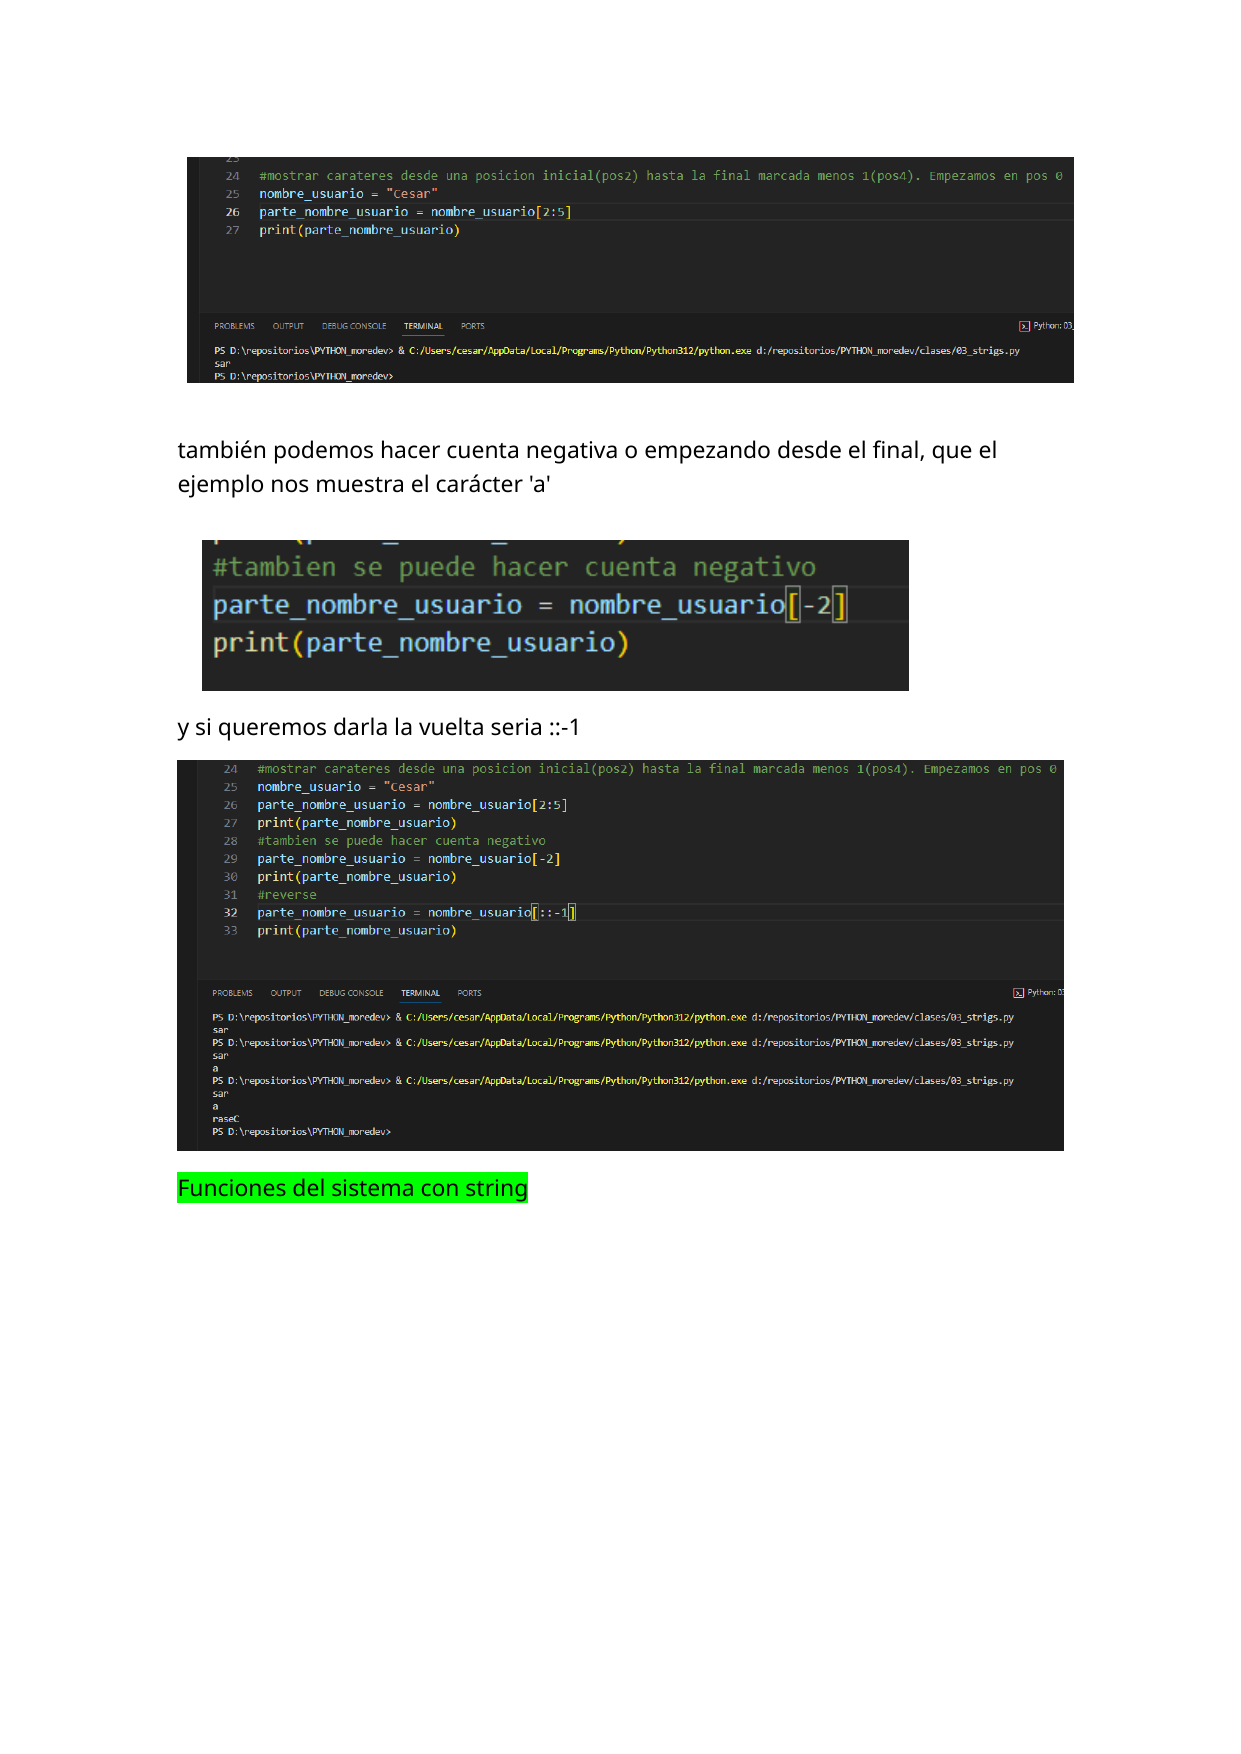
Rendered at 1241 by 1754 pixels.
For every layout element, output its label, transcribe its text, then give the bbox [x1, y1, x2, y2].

text también podemos hacer cuenta negativa o empezando desde el final, que el ejemplo nos muestra el carácter 'a' [177, 434, 1063, 499]
picture [177, 760, 1064, 1151]
text Funciones del sistema con string [177, 1151, 1063, 1203]
picture [202, 540, 909, 691]
picture [187, 157, 1074, 383]
